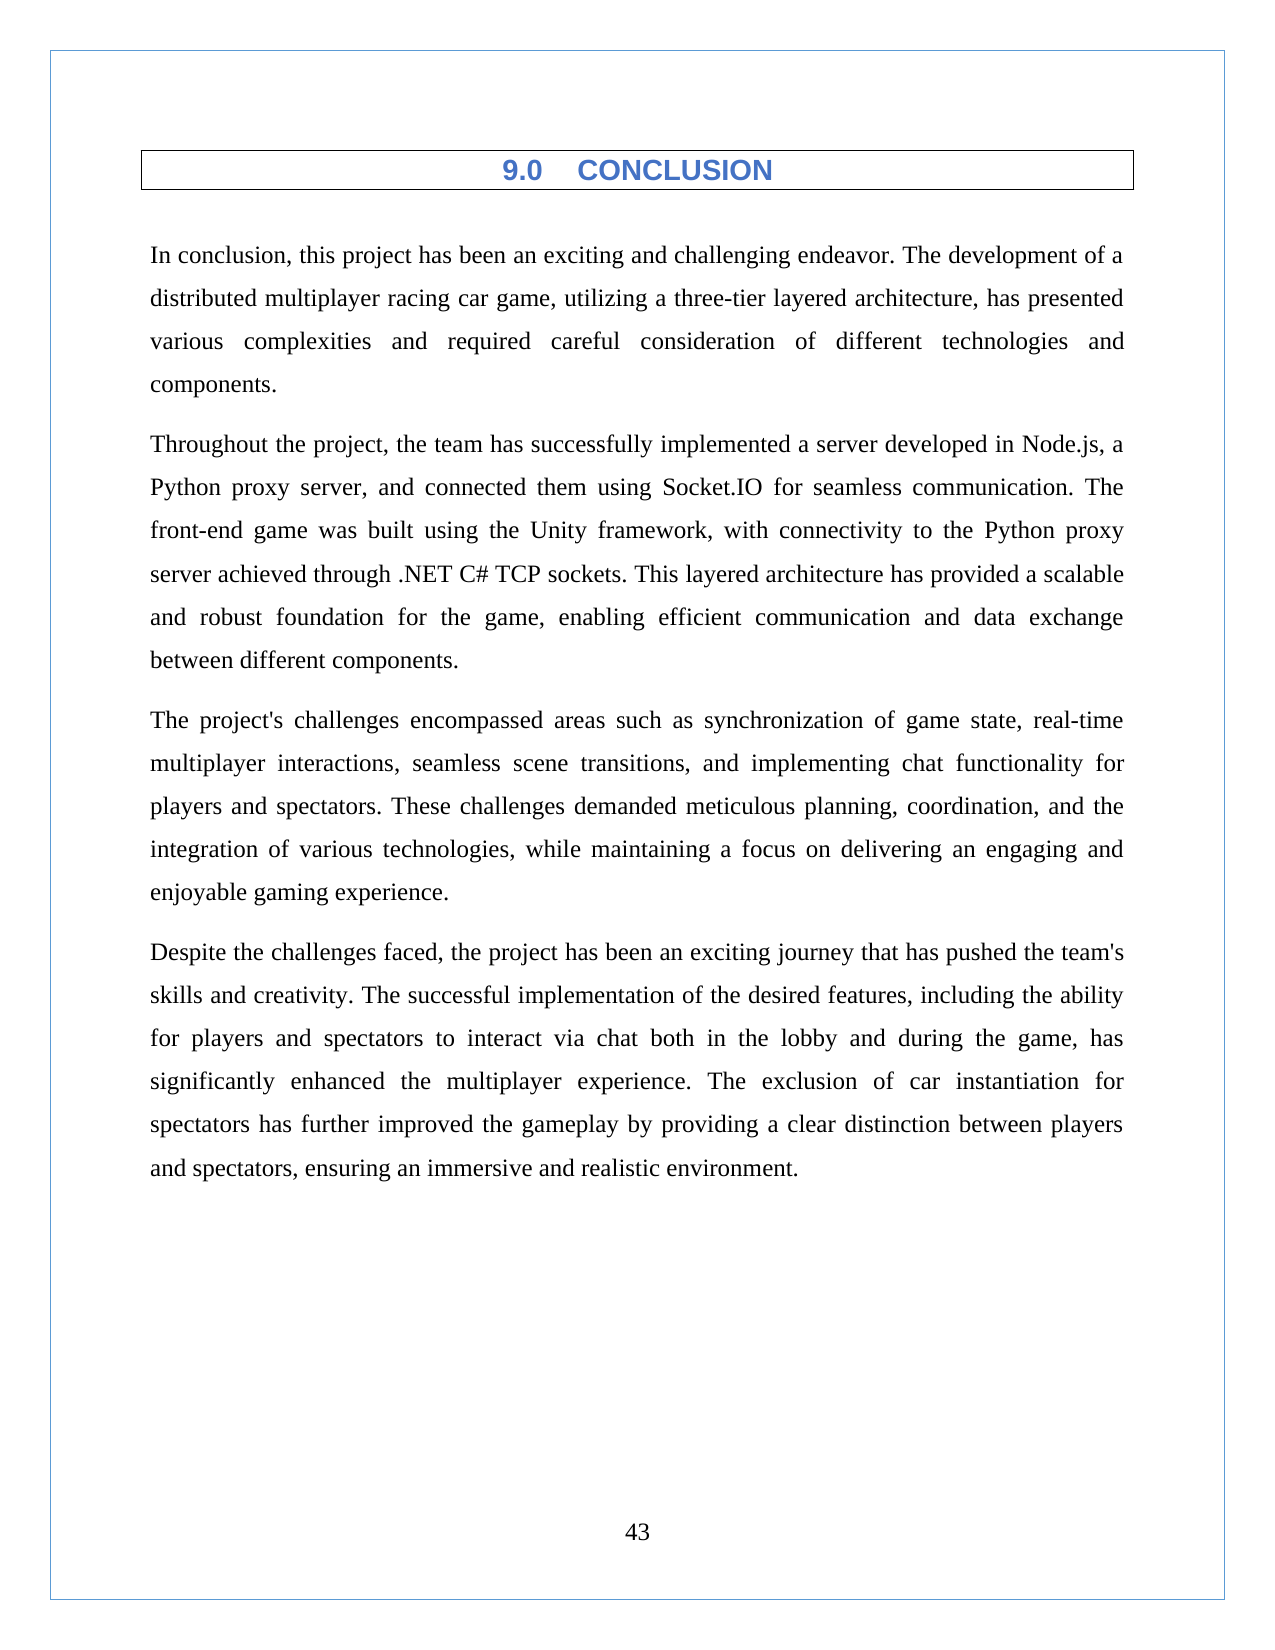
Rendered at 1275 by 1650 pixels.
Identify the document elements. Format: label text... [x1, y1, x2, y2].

text Throughout the project, the team has successfully implemented a server developed in Node.js, a Python proxy server, and connected them using Socket.IO for seamless communication. The front-end game was built using the Unity framework, with connectivity to the Python proxy server achieved through .NET C# TCP sockets. This layered architecture has provided a scalable and robust foundation for the game, enabling efficient communication and data exchange between different components. [150, 429, 1125, 674]
text The project's challenges encompassed areas such as synchronization of game state, real-time multiplayer interactions, seamless scene transitions, and implementing chat functionality for players and spectators. These challenges demanded meticulous planning, coordination, and the integration of various technologies, while maintaining a focus on delivering an engaging and enjoyable gaming experience. [150, 705, 1125, 906]
text Despite the challenges faced, the project has been an exciting journey that has pushed the team's skills and creativity. The successful implementation of the desired features, including the ability for players and spectators to interact via chat both in the lobby and during the game, has significantly enhanced the multiplayer experience. The exclusion of car instantiation for spectators has further improved the gameplay by providing a clear distinction between players and spectators, ensuring an immersive and realistic environment. [150, 937, 1125, 1181]
text In conclusion, this project has been an exciting and challenging endeavor. The development of a distributed multiplayer racing car game, utilizing a three-tier layered architecture, has presented various complexities and required careful consideration of different technologies and components. [150, 240, 1125, 398]
subtitle CONCLUSION [142, 151, 1133, 189]
